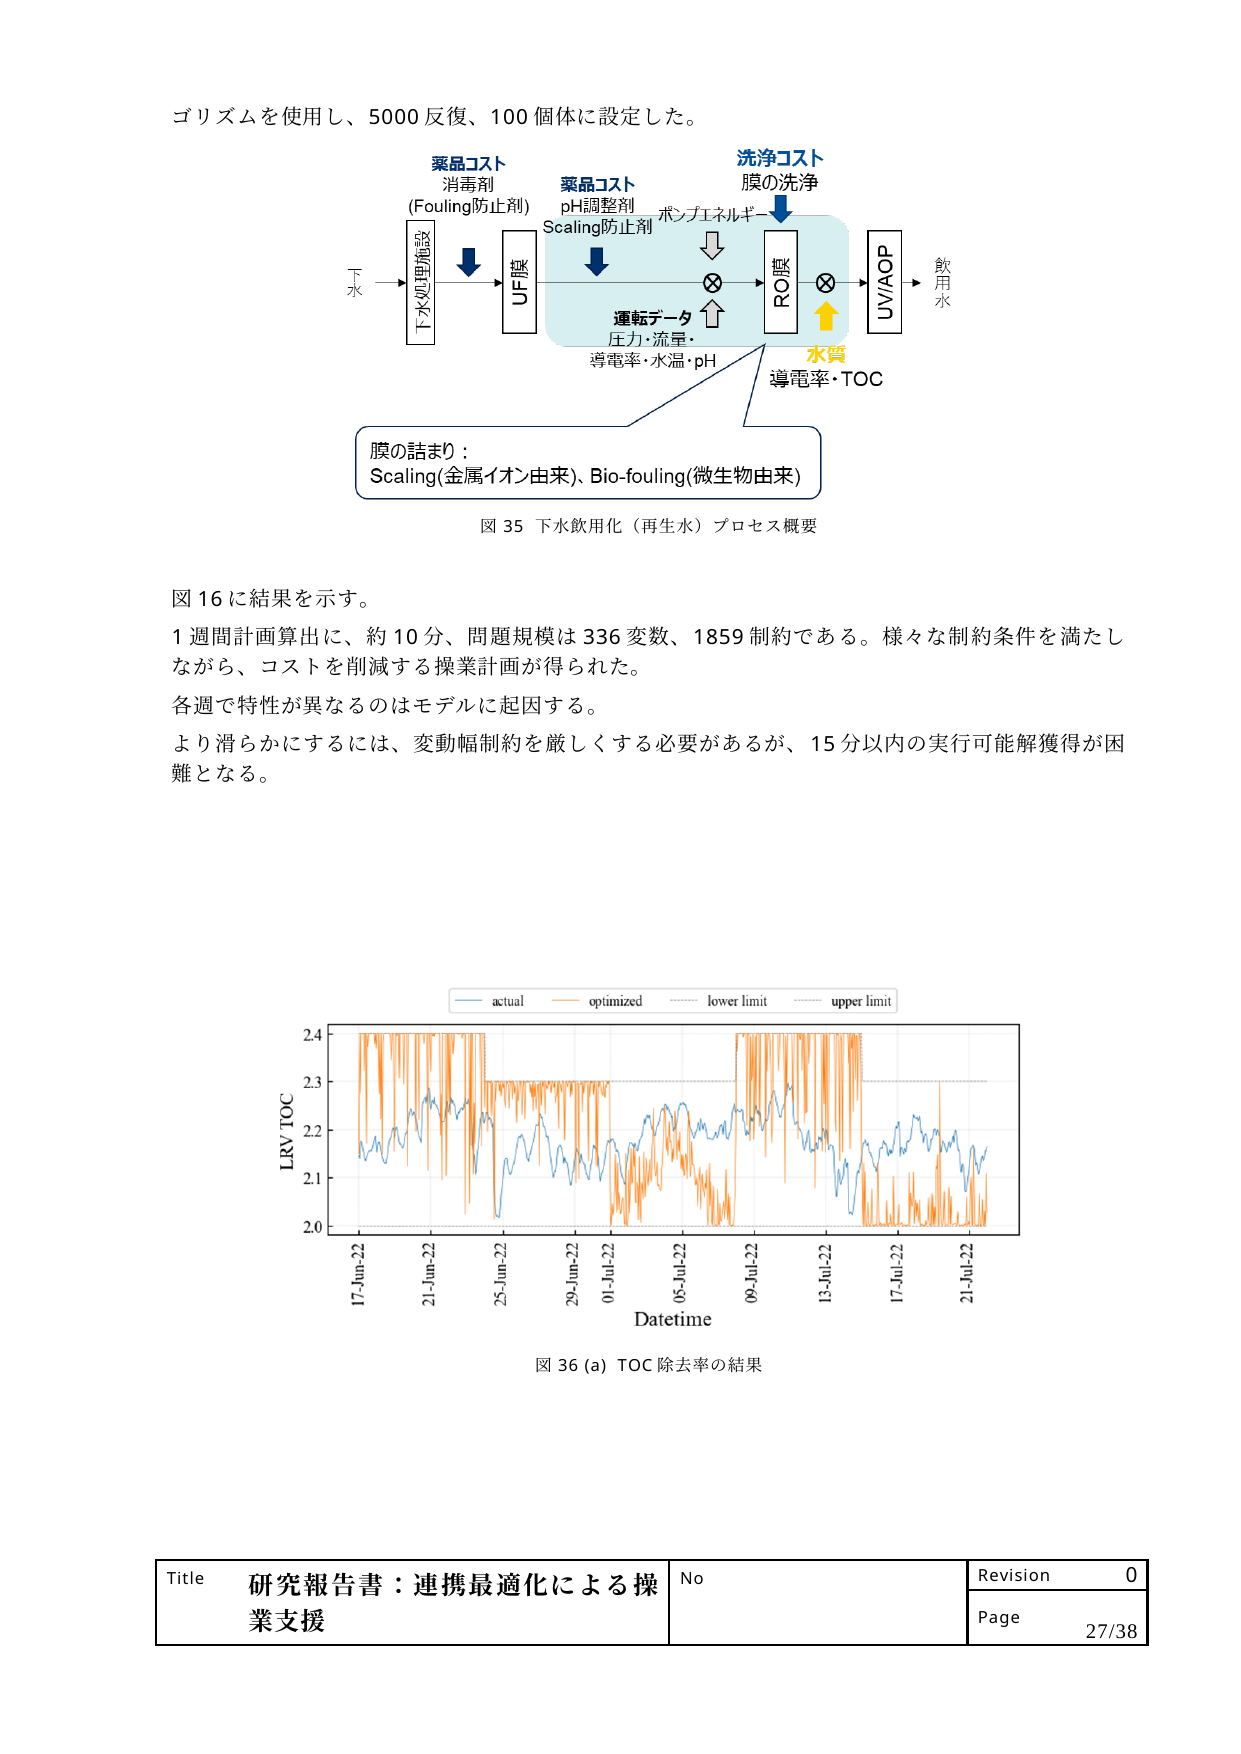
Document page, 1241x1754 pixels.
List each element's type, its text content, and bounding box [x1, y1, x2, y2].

text 各週で特性が異なるのはモデルに起因する。 [171, 689, 1126, 719]
picture [270, 979, 1027, 1339]
picture [334, 138, 963, 500]
text より滑らかにするには、変動幅制約を厳しくする必要があるが、15分以内の実行可能解獲得が困難となる。 [171, 727, 1126, 787]
text 1週間計画算出に、約10分、問題規模は336変数、1859制約である。様々な制約条件を満たしながら、コストを削減する操業計画が得られた。 [171, 621, 1126, 681]
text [171, 100, 1126, 130]
text 図16に結果を示す。 [171, 582, 1126, 612]
